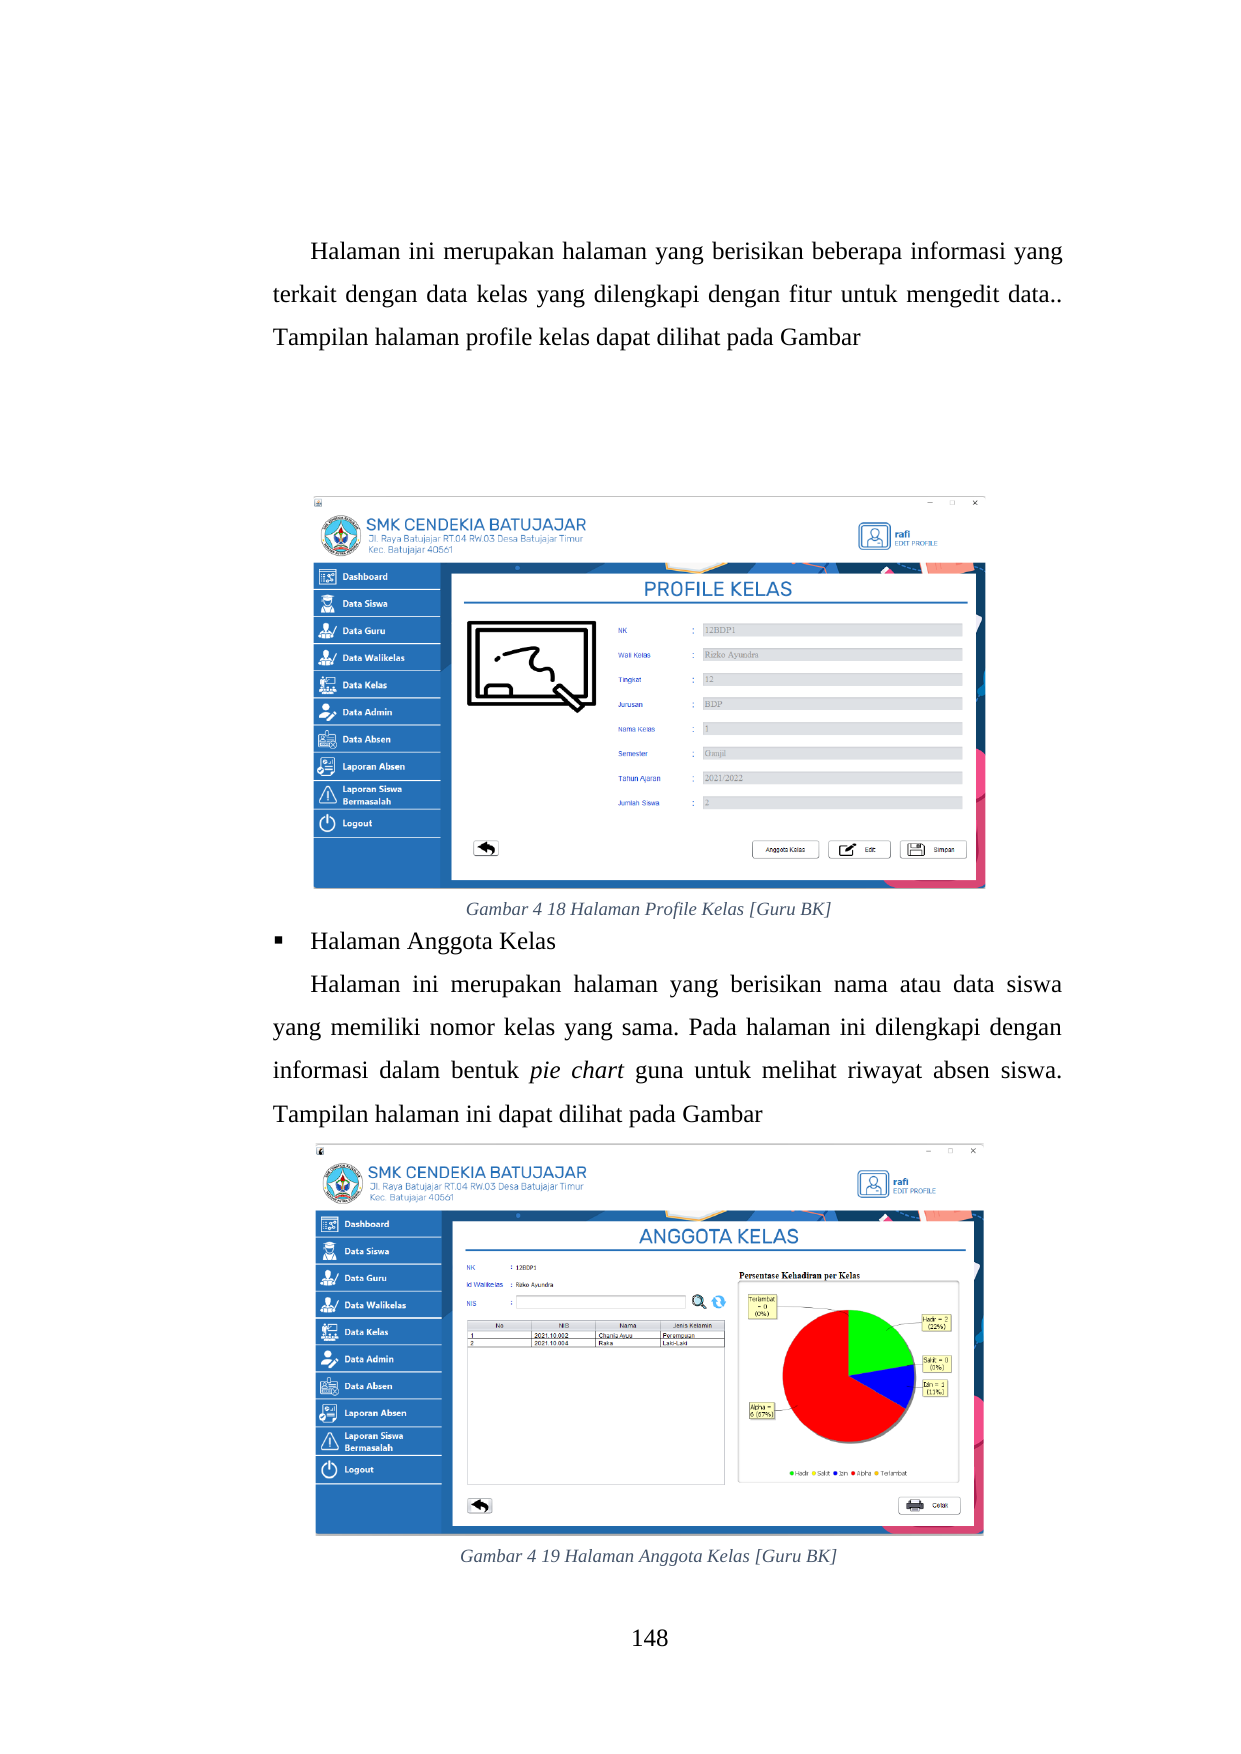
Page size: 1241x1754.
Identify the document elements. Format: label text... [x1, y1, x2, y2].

text Halaman ini merupakan halaman yang berisikan beberapa informasi yang terkait dengan data kelas yang dilengkapi dengan fitur untuk mengedit data.. Tampilan halaman profile kelas dapat dilihat pada Gambar [273, 236, 1063, 351]
list ‘ [310, 1142, 1063, 1171]
picture [313, 496, 986, 889]
picture [315, 1171, 984, 1536]
text Halaman ini merupakan halaman yang berisikan nama atau data siswa yang memiliki nomor kelas yang sama. Pada halaman ini dilengkapi dengan informasi dalam bentuk pie chart guna untuk melihat riwayat absen siswa. Tampilan halaman ini dapat dilihat pada Gambar [273, 969, 1063, 1127]
list Halaman Anggota Kelas [273, 926, 1063, 955]
